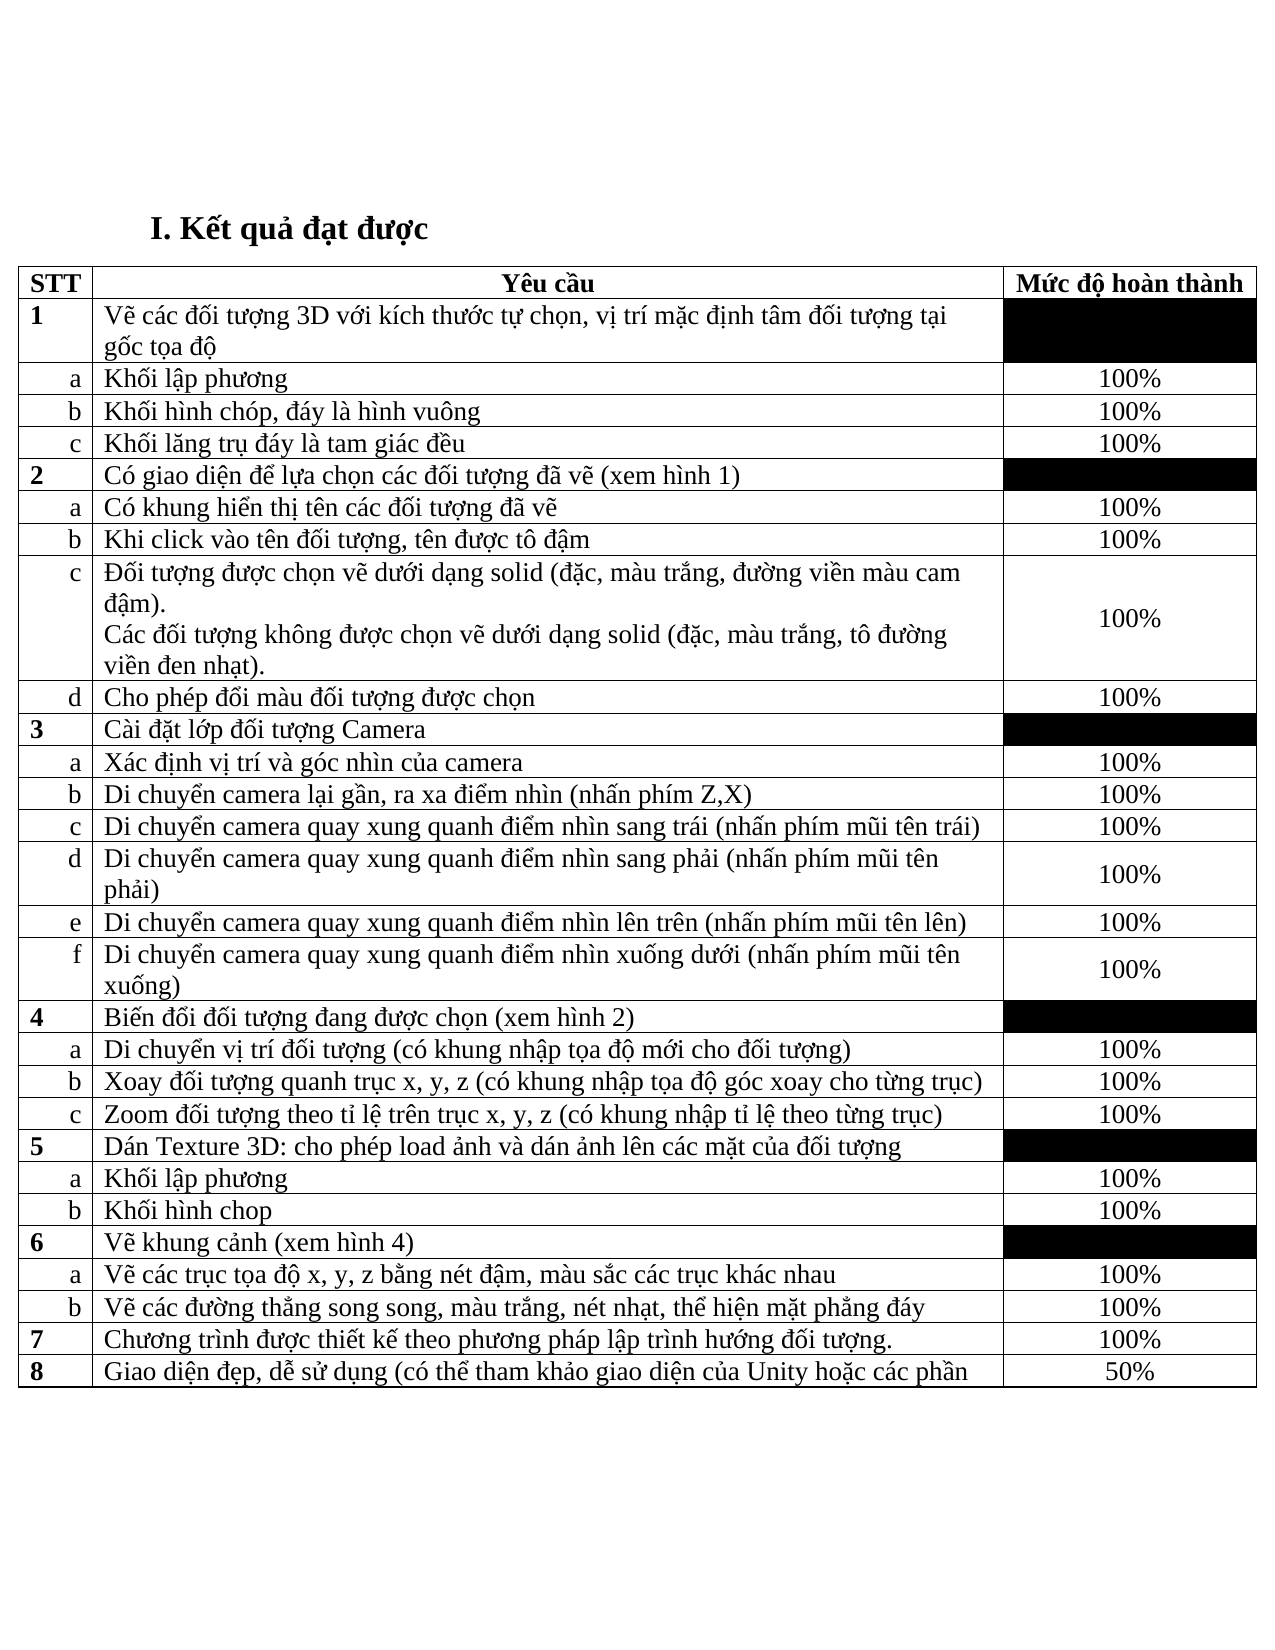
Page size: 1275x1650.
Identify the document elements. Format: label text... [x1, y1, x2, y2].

table_cell 100% [1004, 1259, 1256, 1290]
table_cell 6 [19, 1226, 92, 1258]
table_cell Khối hình chop [93, 1194, 1003, 1225]
table_cell 100% [1004, 1323, 1256, 1354]
table_cell c [19, 810, 92, 841]
table_cell Zoom đối tượng theo tỉ lệ trên trục x, y, z (có khung nhập tỉ lệ theo từng trục) [93, 1098, 1003, 1129]
table_cell 100% [1004, 1098, 1256, 1129]
table_cell a [19, 491, 92, 522]
table_cell 2 [19, 459, 92, 490]
table_cell Cài đặt lớp đối tượng Camera [93, 714, 1003, 745]
table_cell b [19, 1291, 92, 1322]
table_cell Vẽ các trục tọa độ x, y, z bằng nét đậm, màu sắc các trục khác nhau [93, 1259, 1003, 1290]
table_cell [1004, 1001, 1256, 1032]
table_cell 100% [1004, 1033, 1256, 1064]
table_cell b [19, 524, 92, 555]
table_cell b [19, 395, 92, 426]
table_cell Khối lập phương [93, 1162, 1003, 1193]
table_cell Cho phép đổi màu đối tượng được chọn [93, 681, 1003, 712]
table_cell Chương trình được thiết kế theo phương pháp lập trình hướng đối tượng. [93, 1323, 1003, 1354]
table_cell 100% [1004, 1194, 1256, 1225]
table_cell a [19, 746, 92, 777]
table_cell 100% [1004, 427, 1256, 458]
table_cell [1004, 1226, 1256, 1258]
table_cell 100% [1004, 842, 1256, 904]
table_cell 100% [1004, 1162, 1256, 1193]
table_cell a [19, 1162, 92, 1193]
table_cell 100% [1004, 906, 1256, 937]
table_cell 5 [19, 1130, 92, 1161]
table_cell Khối lập phương [93, 363, 1003, 394]
table_cell Vẽ khung cảnh (xem hình 4) [93, 1226, 1003, 1258]
table_cell [1004, 1130, 1256, 1161]
table_cell Có giao diện để lựa chọn các đối tượng đã vẽ (xem hình 1) [93, 459, 1003, 490]
table_cell 100% [1004, 491, 1256, 522]
table_cell e [19, 906, 92, 937]
table_cell 100% [1004, 681, 1256, 712]
table_cell a [19, 1033, 92, 1064]
table_cell Có khung hiển thị tên các đối tượng đã vẽ [93, 491, 1003, 522]
table_cell Di chuyển vị trí đối tượng (có khung nhập tọa độ mới cho đối tượng) [93, 1033, 1003, 1064]
table_cell Di chuyển camera quay xung quanh điểm nhìn sang phải (nhấn phím mũi tên phải) [93, 842, 1003, 904]
table_cell Khi click vào tên đối tượng, tên được tô đậm [93, 524, 1003, 555]
table_cell 100% [1004, 556, 1256, 680]
table_cell f [19, 938, 92, 1000]
table_cell 8 [19, 1355, 92, 1386]
table_cell Di chuyển camera quay xung quanh điểm nhìn lên trên (nhấn phím mũi tên lên) [93, 906, 1003, 937]
table_cell c [19, 556, 92, 680]
table_cell Di chuyển camera quay xung quanh điểm nhìn sang trái (nhấn phím mũi tên trái) [93, 810, 1003, 841]
table_cell d [19, 681, 92, 712]
table_cell Khối hình chóp, đáy là hình vuông [93, 395, 1003, 426]
table_cell Xác định vị trí và góc nhìn của camera [93, 746, 1003, 777]
table_cell Giao diện đẹp, dễ sử dụng (có thể tham khảo giao diện của Unity hoặc các phần [93, 1355, 1003, 1386]
text I. Kết quả đạt được [150, 208, 1125, 246]
table_cell Di chuyển camera quay xung quanh điểm nhìn xuống dưới (nhấn phím mũi tên xuống) [93, 938, 1003, 1000]
table_cell 100% [1004, 1291, 1256, 1322]
table_cell 100% [1004, 395, 1256, 426]
table_cell 100% [1004, 746, 1256, 777]
table_cell [1004, 714, 1256, 745]
table_cell b [19, 778, 92, 809]
table_cell 50% [1004, 1355, 1256, 1386]
table_cell Đối tượng được chọn vẽ dưới dạng solid (đặc, màu trắng, đường viền màu cam đậm). Các đối tượng không được chọn vẽ dưới dạng solid (đặc, màu trắng, tô đường viền đen nhạt). [93, 556, 1003, 680]
table_header Mức độ hoàn thành [1004, 267, 1256, 298]
table_cell 3 [19, 714, 92, 745]
table_cell 4 [19, 1001, 92, 1032]
table_cell [1004, 459, 1256, 490]
table_cell b [19, 1194, 92, 1225]
table_cell Khối lăng trụ đáy là tam giác đều [93, 427, 1003, 458]
table_cell d [19, 842, 92, 904]
table_header Yêu cầu [93, 267, 1003, 298]
table_cell Xoay đối tượng quanh trục x, y, z (có khung nhập tọa độ góc xoay cho từng trục) [93, 1066, 1003, 1097]
table_cell Vẽ các đối tượng 3D với kích thước tự chọn, vị trí mặc định tâm đối tượng tại gốc tọa độ [93, 299, 1003, 362]
table_cell 100% [1004, 810, 1256, 841]
table_header STT [19, 267, 92, 298]
table_cell 100% [1004, 778, 1256, 809]
table_cell c [19, 427, 92, 458]
table_cell Di chuyển camera lại gần, ra xa điểm nhìn (nhấn phím Z,X) [93, 778, 1003, 809]
table_cell Dán Texture 3D: cho phép load ảnh và dán ảnh lên các mặt của đối tượng [93, 1130, 1003, 1161]
table_cell a [19, 1259, 92, 1290]
table_cell a [19, 363, 92, 394]
table_cell b [19, 1066, 92, 1097]
table_cell Vẽ các đường thẳng song song, màu trắng, nét nhạt, thể hiện mặt phẳng đáy [93, 1291, 1003, 1322]
table_cell 1 [19, 299, 92, 362]
table_cell 100% [1004, 524, 1256, 555]
table_cell 7 [19, 1323, 92, 1354]
table_cell 100% [1004, 363, 1256, 394]
table_cell [1004, 299, 1256, 362]
table_cell 100% [1004, 1066, 1256, 1097]
table_cell c [19, 1098, 92, 1129]
table_cell Biến đổi đối tượng đang được chọn (xem hình 2) [93, 1001, 1003, 1032]
table_cell 100% [1004, 938, 1256, 1000]
